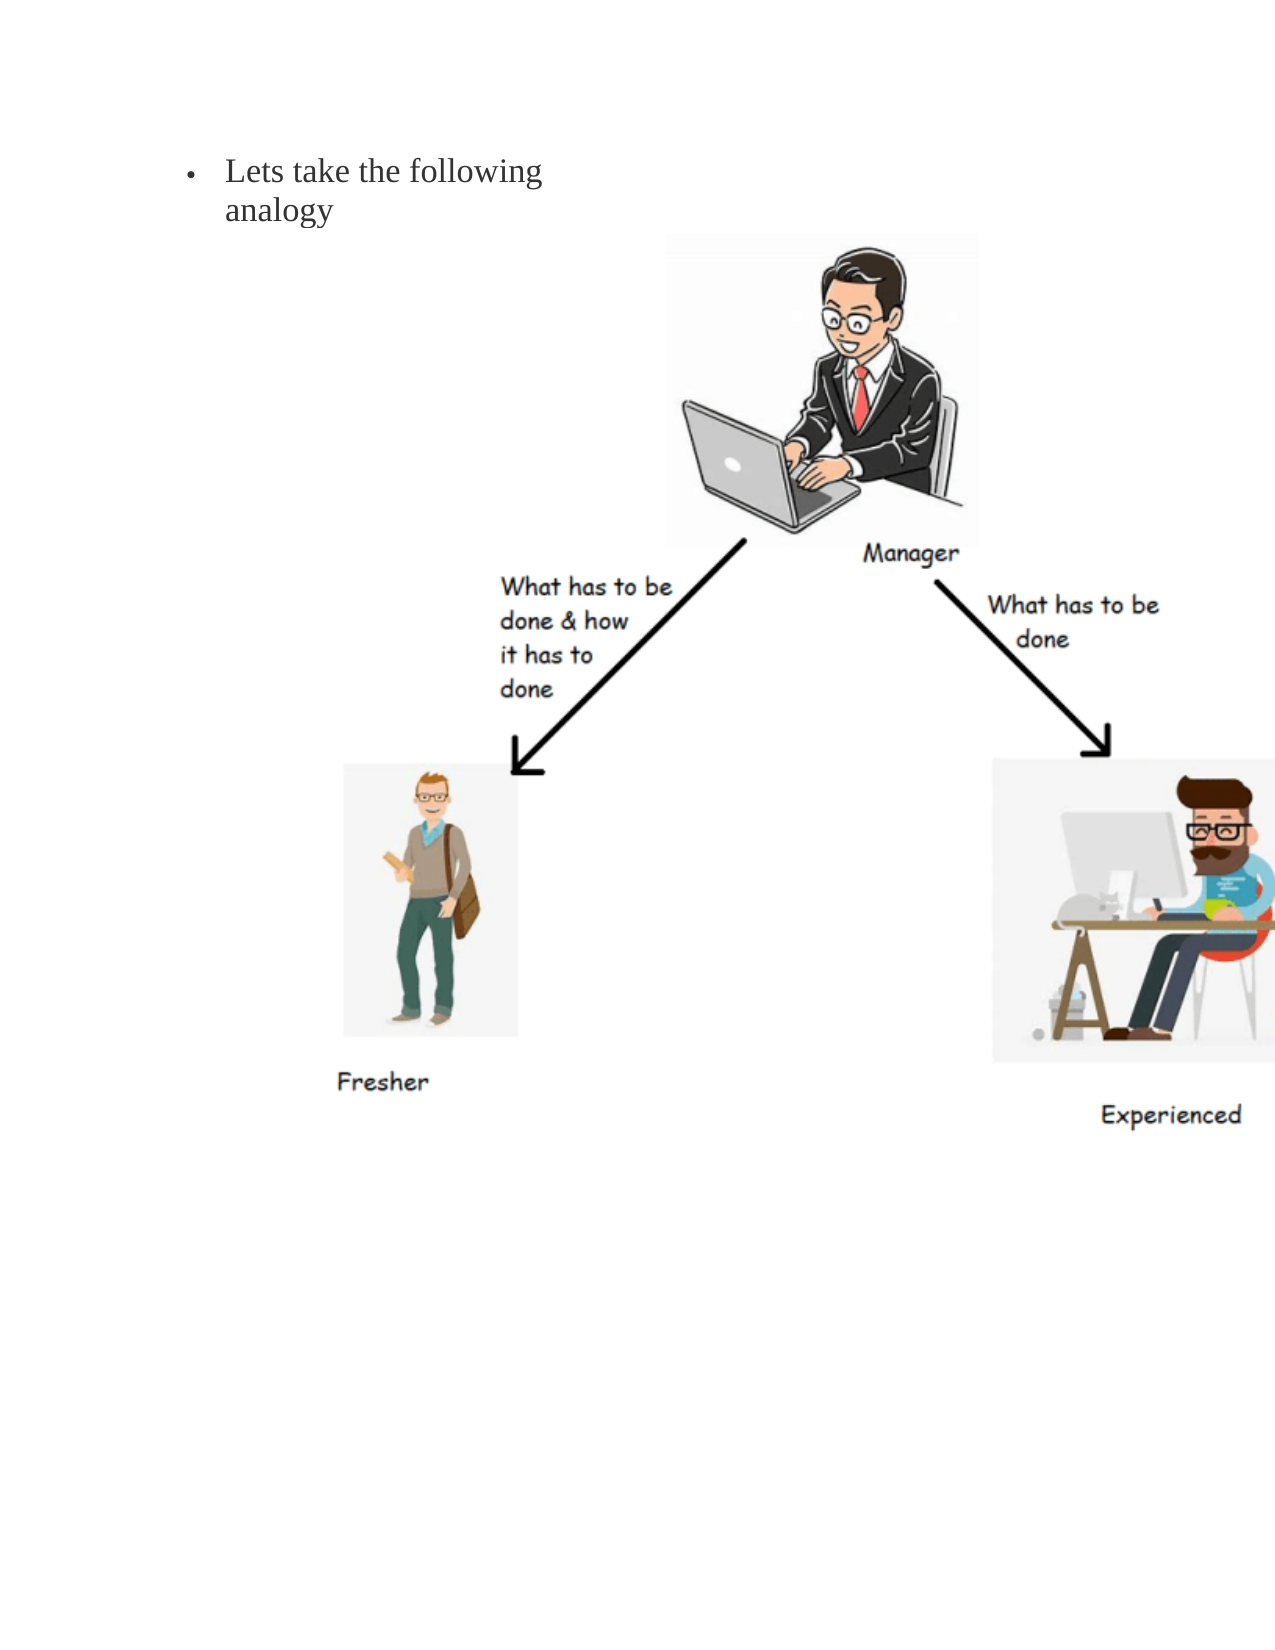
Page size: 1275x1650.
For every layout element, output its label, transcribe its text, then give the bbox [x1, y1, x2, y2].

picture [225, 228, 1275, 1154]
